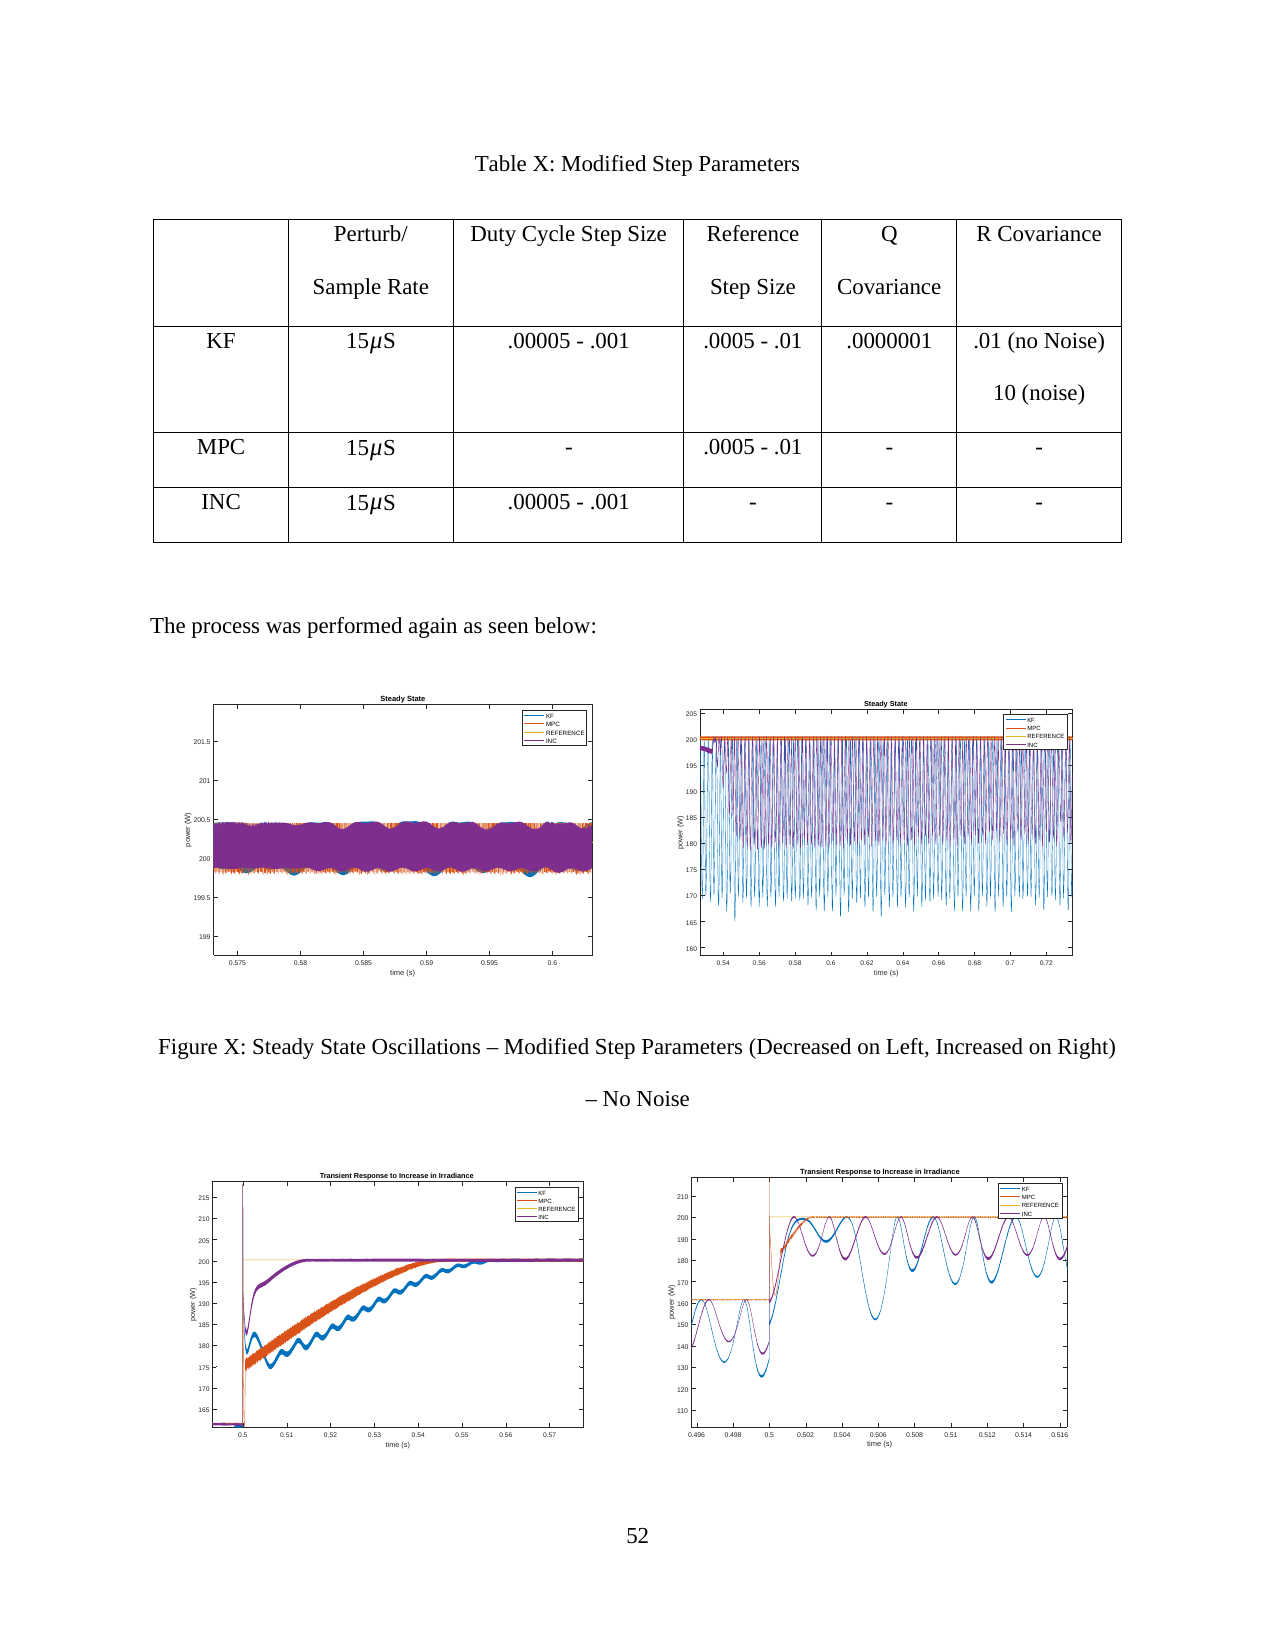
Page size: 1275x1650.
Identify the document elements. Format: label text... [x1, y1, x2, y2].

table_cell .00005 - .001 [454, 488, 683, 542]
table_cell - [454, 433, 683, 487]
text Figure X: Steady State Oscillations – Modified Step Parameters (Decreased on Left, Increased on Right) – No Noise [150, 1033, 1125, 1112]
table_cell - [822, 488, 956, 542]
table_header [154, 220, 288, 326]
table_cell 15S [289, 327, 453, 432]
table_cell MPC [154, 433, 288, 487]
table_cell .01 (no Noise) 10 (noise) [957, 327, 1121, 432]
table_header Q Covariance [822, 220, 956, 326]
table_cell INC [154, 488, 288, 542]
table_cell 15S [289, 433, 453, 487]
table_cell - [822, 433, 956, 487]
table_cell - [957, 488, 1121, 542]
table_cell - [684, 488, 821, 542]
table_header R Covariance [957, 220, 1121, 326]
table_header Perturb/Sample Rate [289, 220, 453, 326]
table_header Reference Step Size [684, 220, 821, 326]
table_header Duty Cycle Step Size [454, 220, 683, 326]
table_cell KF [154, 327, 288, 432]
text The process was performed again as seen below: [150, 612, 1125, 639]
table_cell - [957, 433, 1121, 487]
table_cell .0005 - .01 [684, 327, 821, 432]
table_cell .0000001 [822, 327, 956, 432]
text Table X: Modified Step Parameters [150, 150, 1125, 176]
table_cell .00005 - .001 [454, 327, 683, 432]
table_cell .0005 - .01 [684, 433, 821, 487]
table_cell 15S [289, 488, 453, 542]
